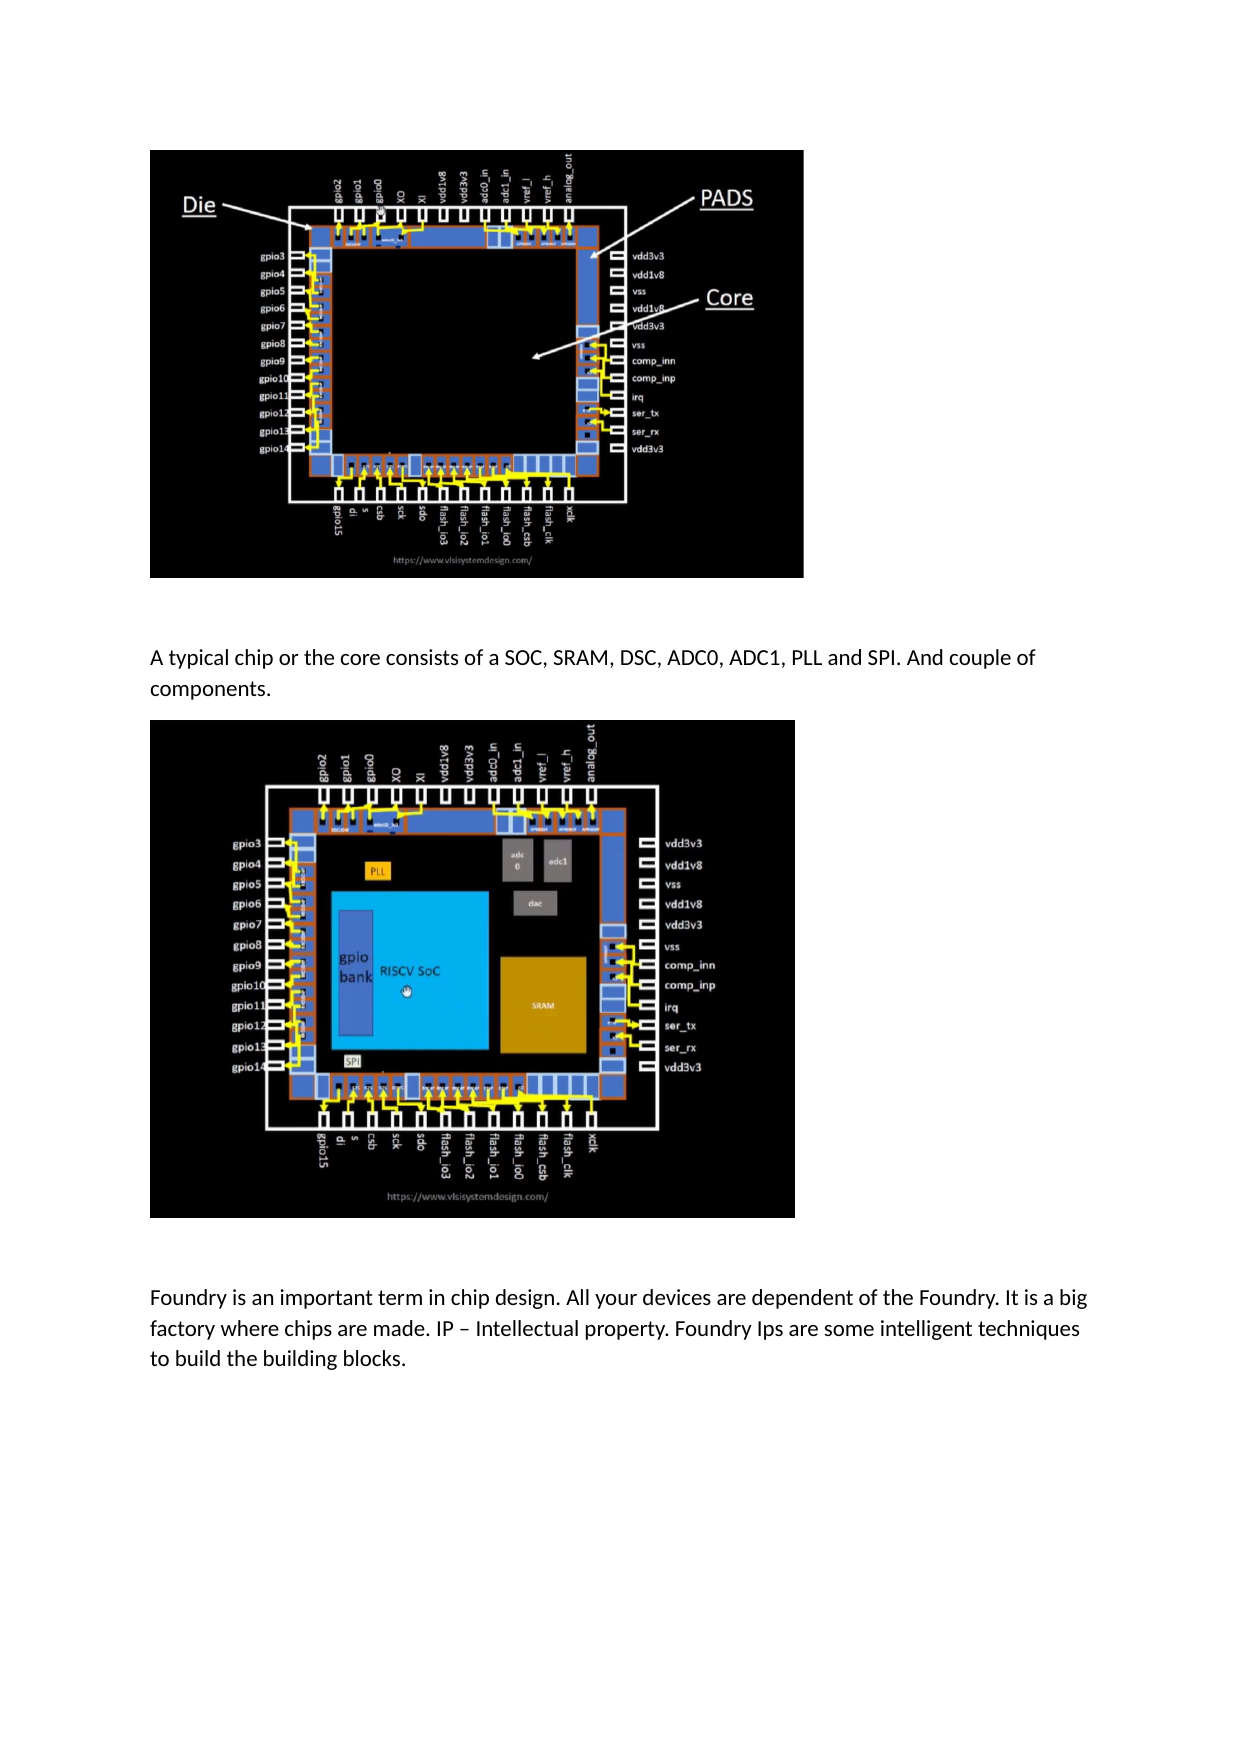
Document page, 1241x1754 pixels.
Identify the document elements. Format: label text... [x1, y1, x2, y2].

text A typical chip or the core consists of a SOC, SRAM, DSC, ADC0, ADC1, PLL and SPI. And couple of components. [150, 643, 1090, 702]
text Foundry is an important term in chip design. All your devices are dependent of the Foundry. It is a big factory where chips are made. IP – Intellectual property. Foundry Ips are some intelligent techniques to build the building blocks. [150, 1283, 1090, 1372]
picture [150, 150, 804, 578]
picture [150, 720, 795, 1218]
